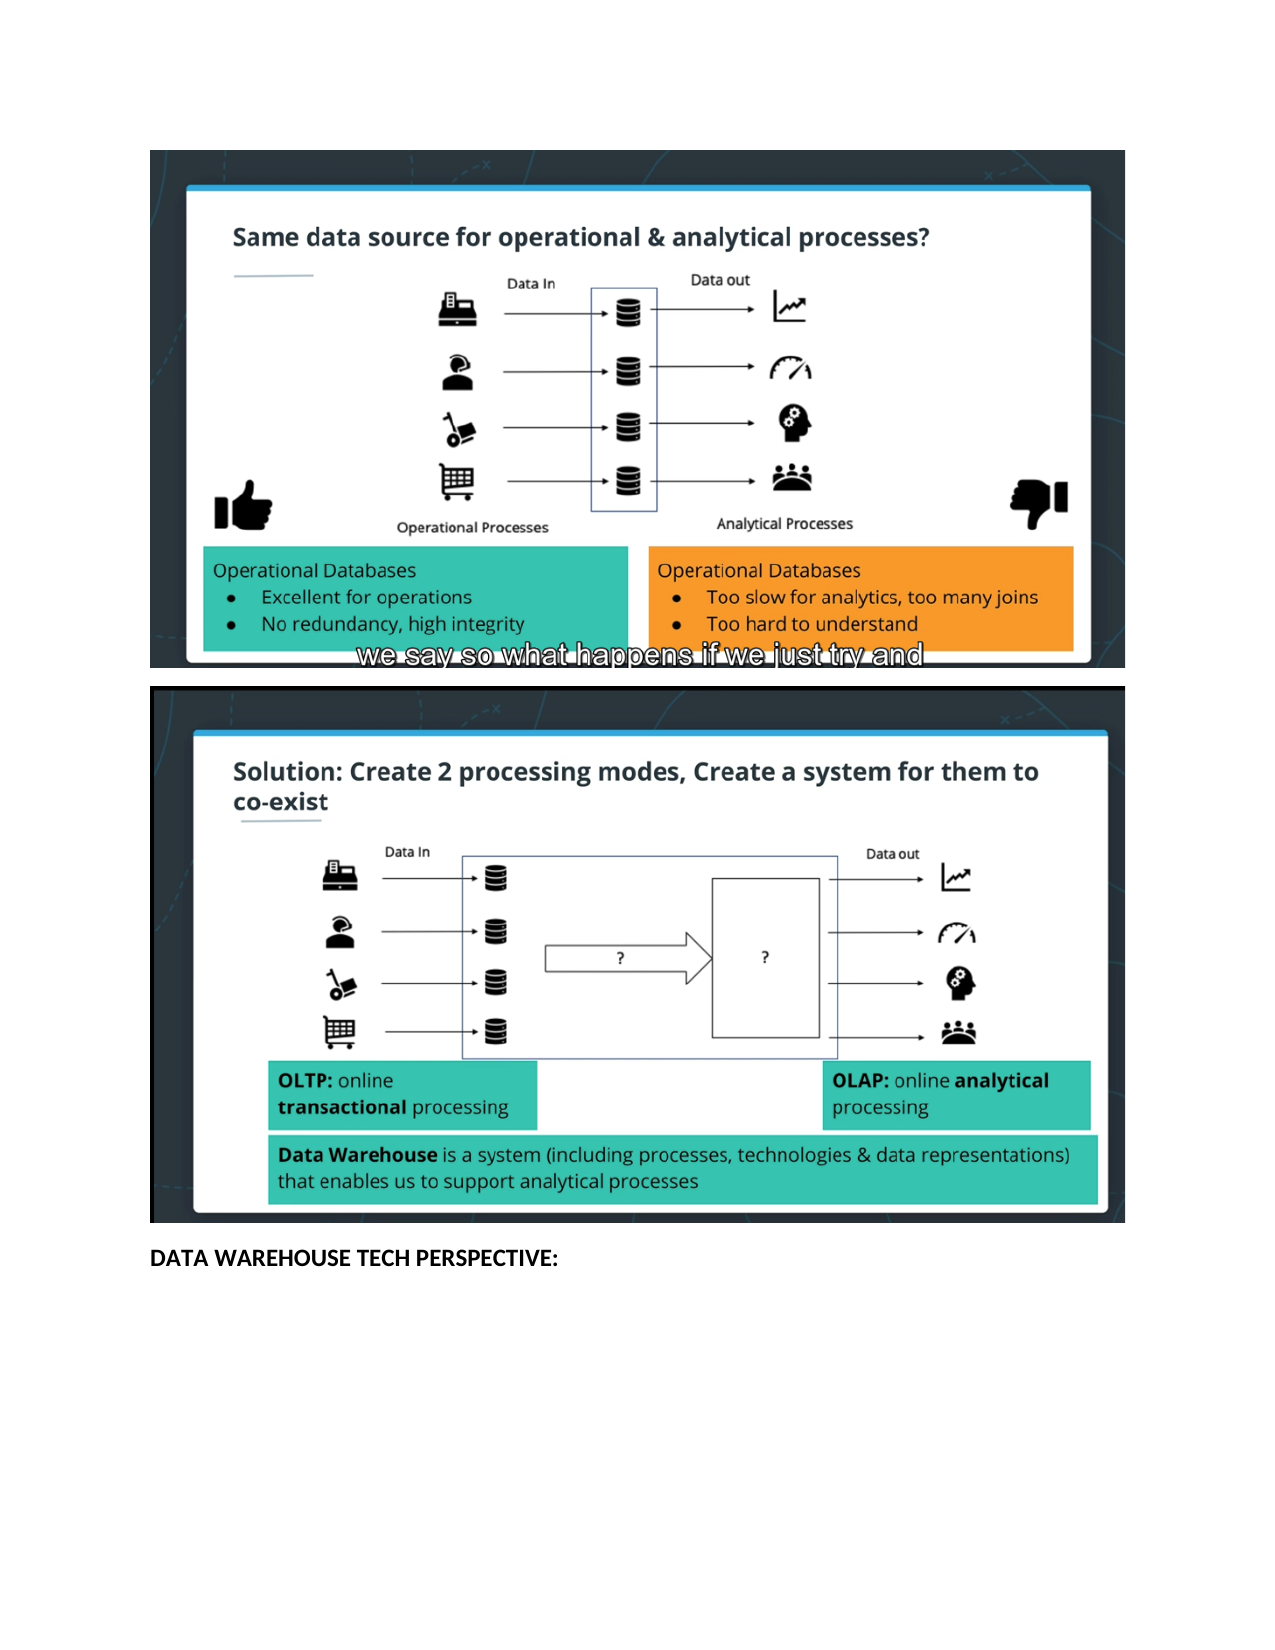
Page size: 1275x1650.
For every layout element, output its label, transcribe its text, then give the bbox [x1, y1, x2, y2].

picture [150, 150, 1125, 668]
text DATA WAREHOUSE TECH PERSPECTIVE: [150, 1242, 1125, 1272]
picture [150, 686, 1125, 1223]
